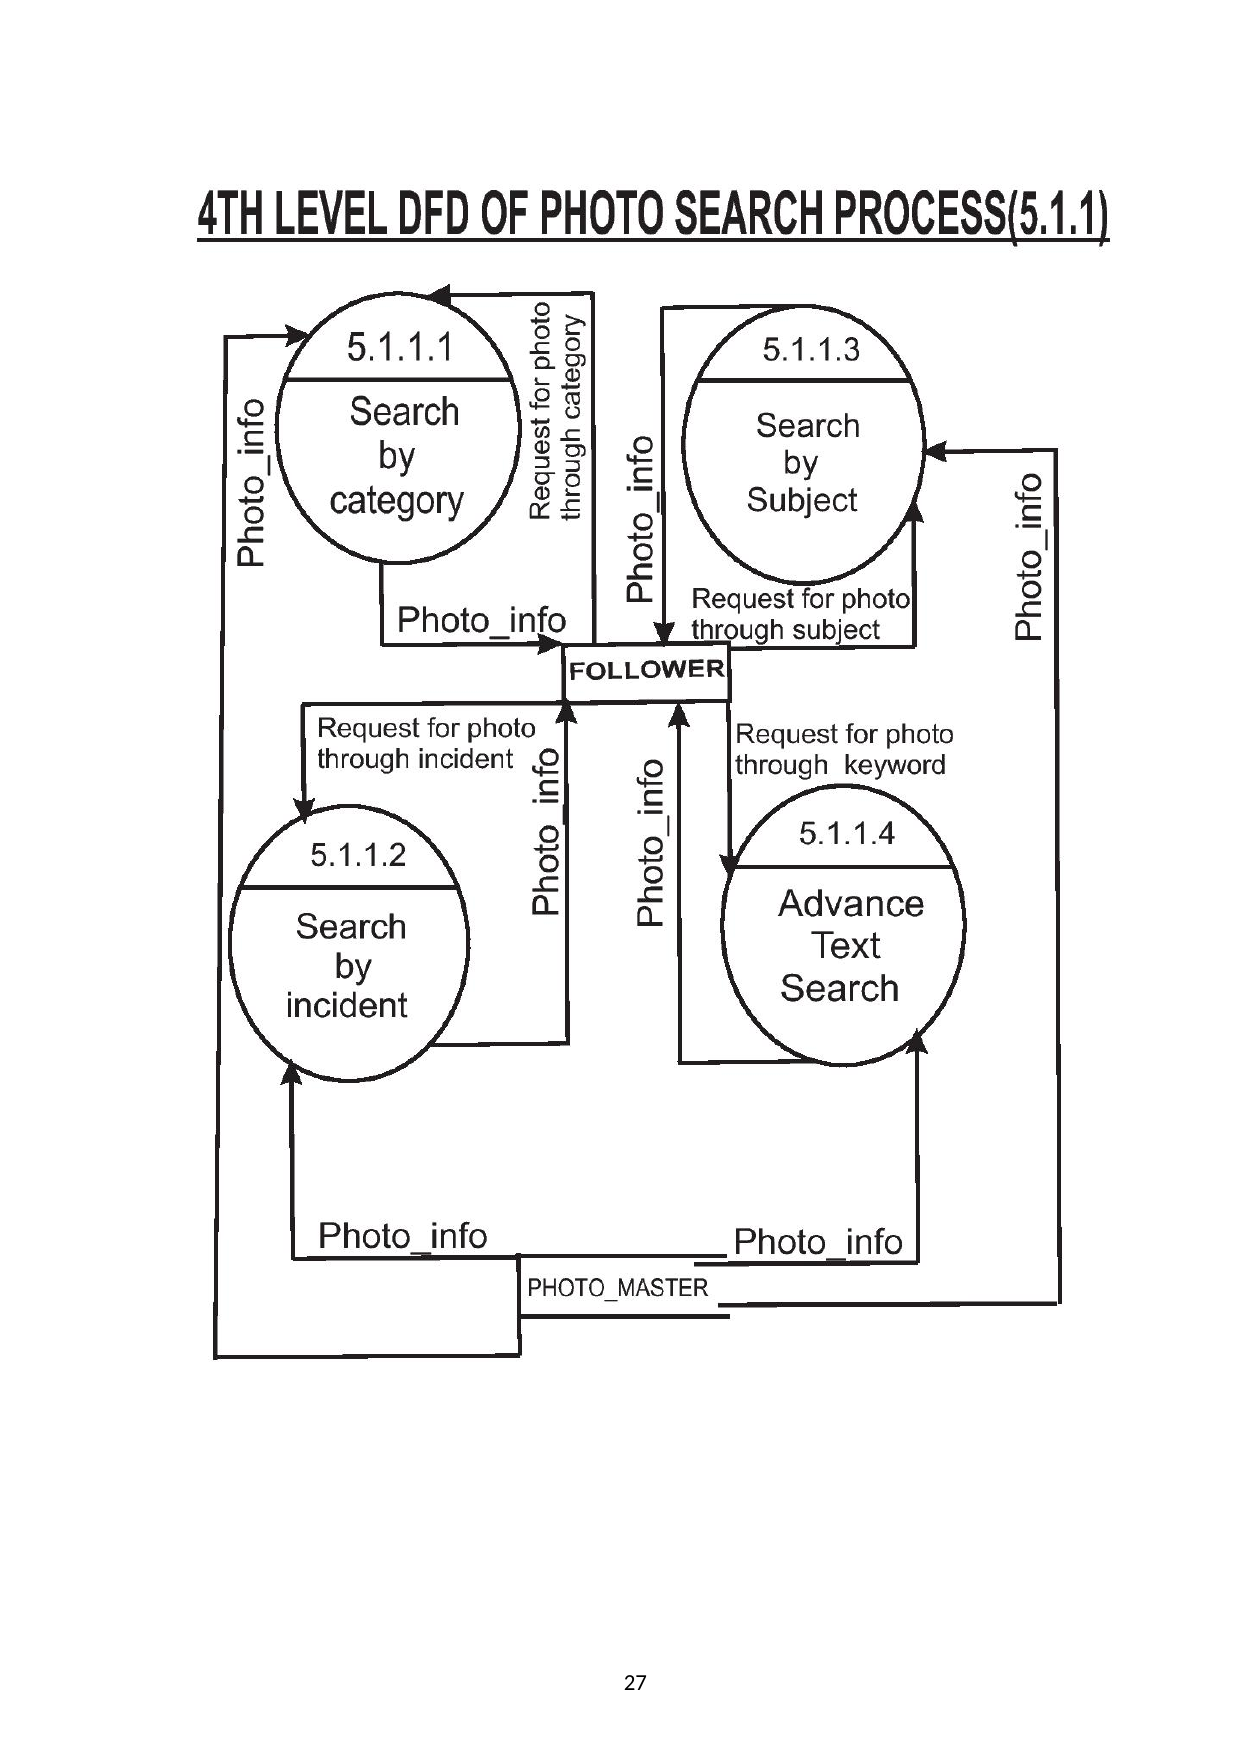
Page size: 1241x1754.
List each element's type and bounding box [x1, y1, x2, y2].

picture [105, 75, 1166, 1576]
